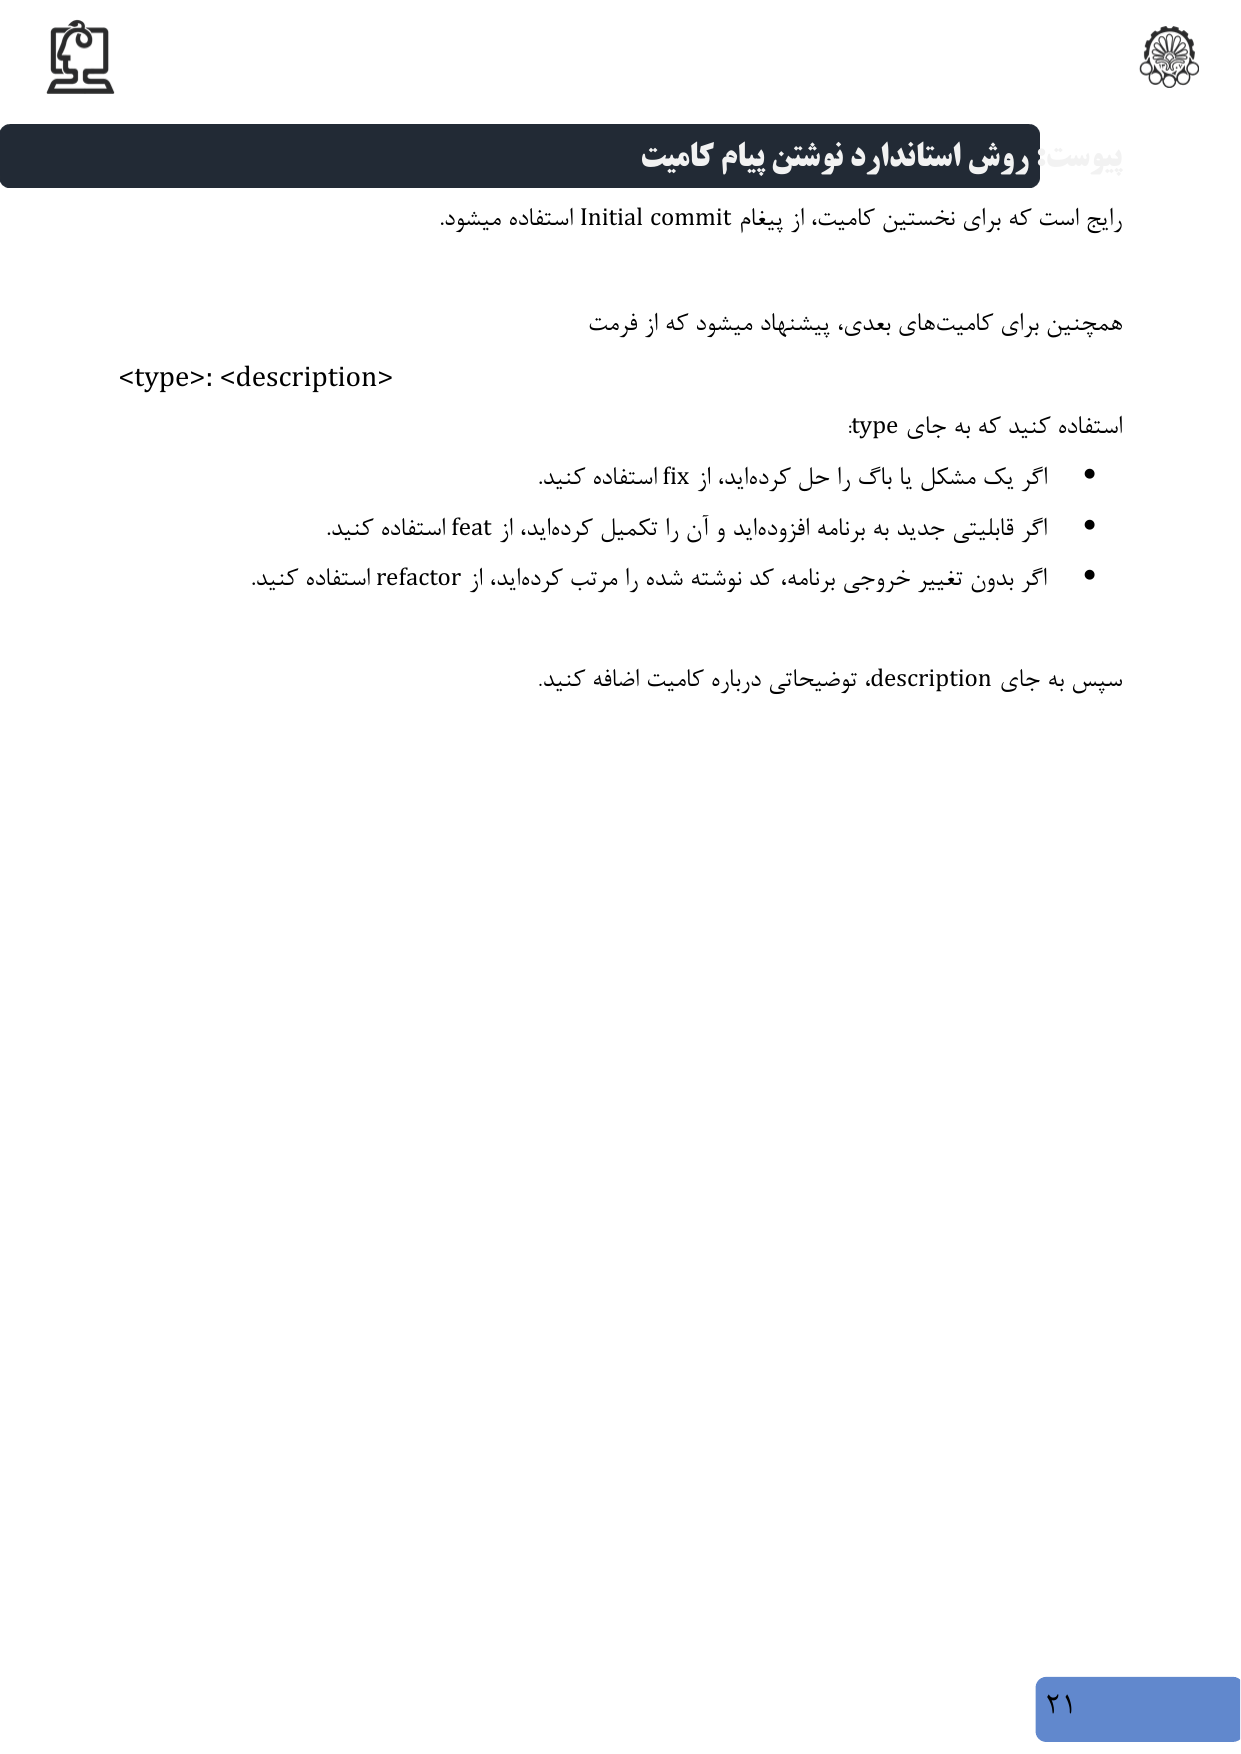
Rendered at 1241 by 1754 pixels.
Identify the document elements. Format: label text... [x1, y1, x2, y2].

list اگر یک مشکل یا باگ را حل کرده‌اید، از fix استفاده کنید. [118, 461, 1084, 494]
text <type>: <description> [118, 359, 1122, 393]
picture [41, 17, 1200, 97]
list اگر بدون تغییر خروجی برنامه، کد نوشته شده را مرتب کرده‌اید، از refactor استفاده کنید. [118, 562, 1084, 596]
text استفاده کنید که به جای type: [118, 410, 1122, 444]
text سپس به جای description، توضیحاتی درباره کامیت اضافه کنید. [118, 663, 1122, 697]
list اگر قابلیتی جدید به برنامه افزوده‌اید و آن را تکمیل کرده‌اید، از feat استفاده کنید. [118, 511, 1084, 545]
subtitle پیوست: روش استاندارد نوشتن پیام کامیت [118, 143, 1122, 176]
text رایج است که برای نخستین کامیت، از پیغام Initial commit استفاده میشود. [118, 201, 1122, 235]
text همچنین برای کامیت‌های بعدی، پیشنهاد میشود که از فرمت [118, 302, 1122, 340]
picture [0, 124, 1040, 188]
